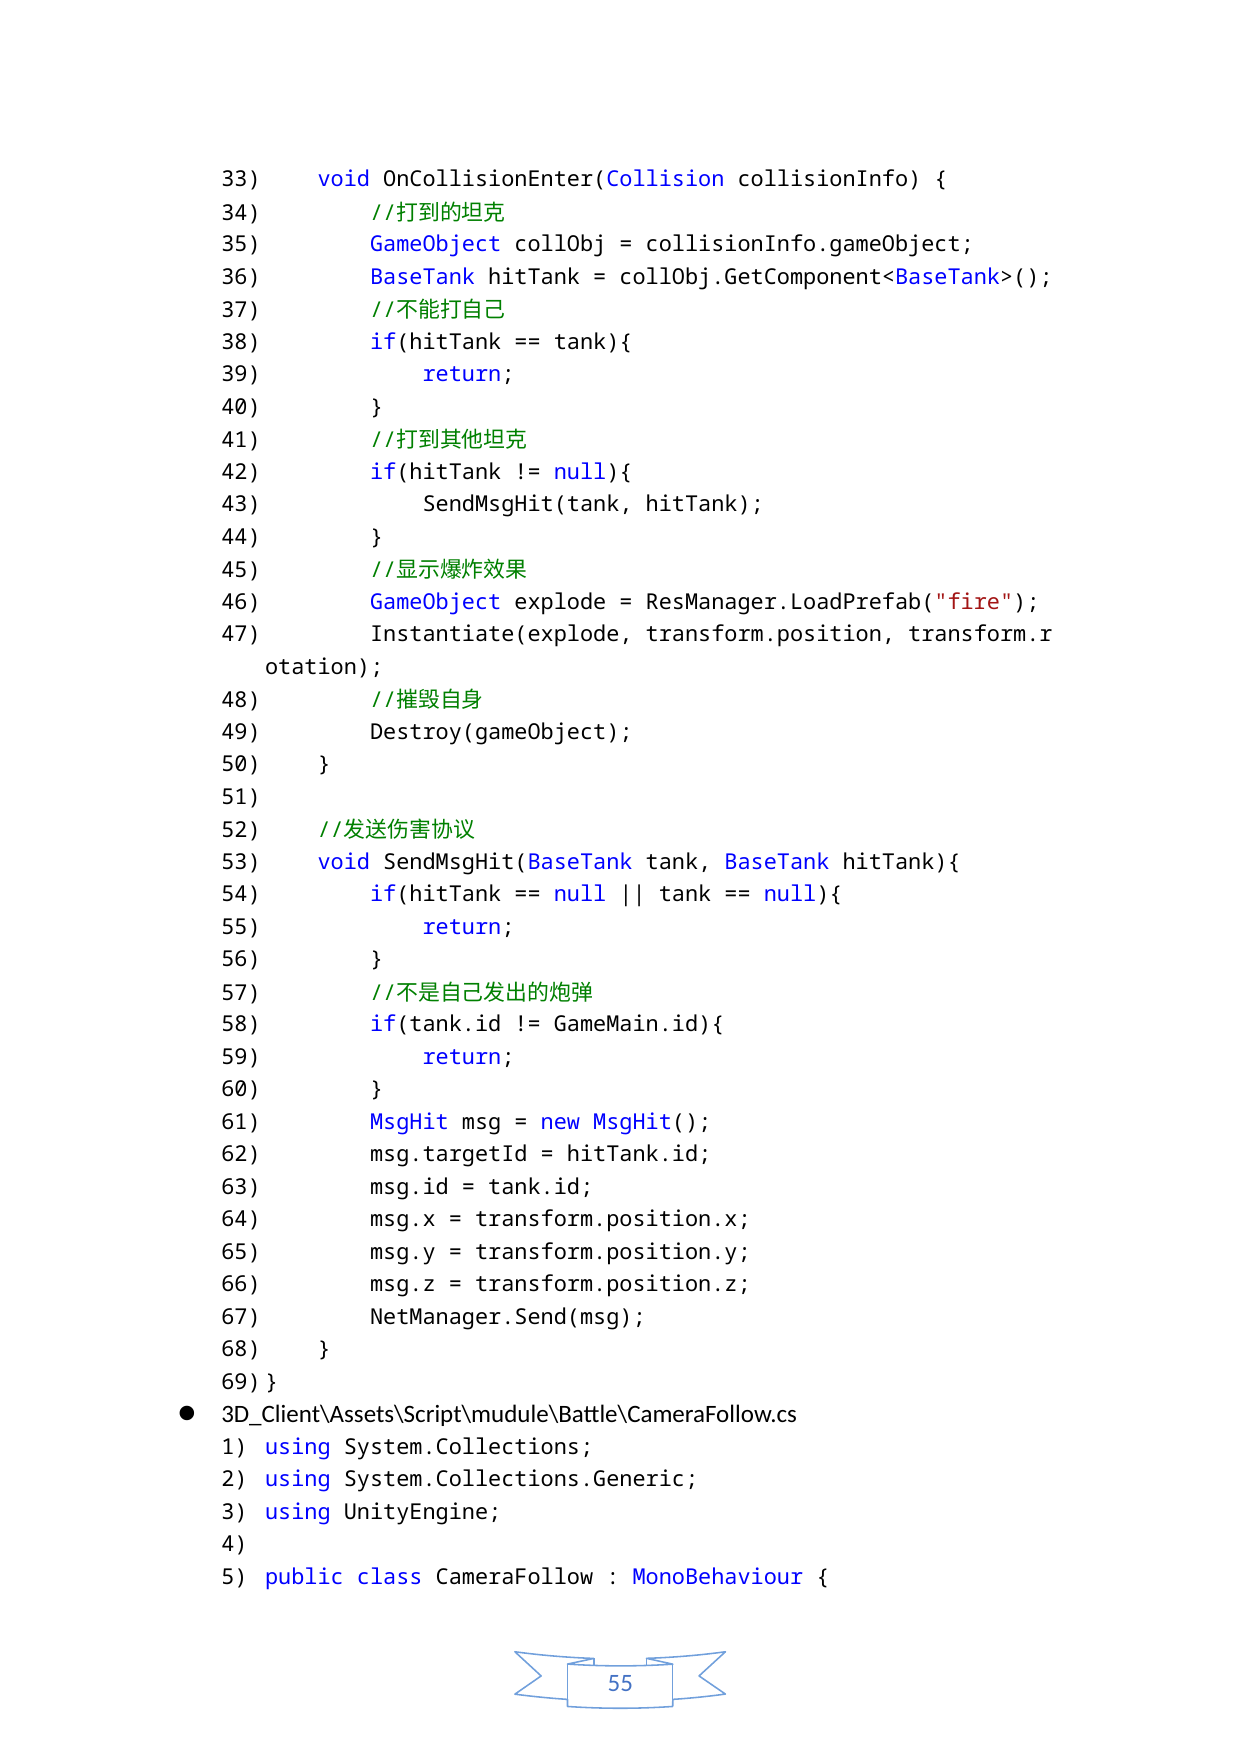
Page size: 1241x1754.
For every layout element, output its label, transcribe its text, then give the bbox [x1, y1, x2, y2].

list msg.z = transform.position.z; [221, 1267, 1063, 1299]
list //打到的坦克 [221, 194, 1063, 227]
list 3D_Client\Assets\Script\mudule\Battle\CameraFollow.cs [177, 1397, 1063, 1429]
list msg.x = transform.position.x; [221, 1202, 1063, 1234]
list using System.Collections; [221, 1429, 1063, 1462]
list void OnCollisionEnter(Collision collisionInfo) { [221, 162, 1063, 194]
list //不是自己发出的炮弹 [221, 974, 1063, 1007]
list using System.Collections.Generic; [221, 1462, 1063, 1494]
list if(hitTank != null){ [221, 454, 1063, 487]
list NetManager.Send(msg); [221, 1299, 1063, 1332]
list msg.y = transform.position.y; [221, 1234, 1063, 1267]
list } [221, 1364, 1063, 1397]
list } [221, 1332, 1063, 1364]
list //发送伤害协议 [221, 812, 1063, 844]
list return; [221, 909, 1063, 942]
list public class CameraFollow : MonoBehaviour { [221, 1559, 1063, 1592]
list if(hitTank == tank){ [221, 324, 1063, 357]
list } [221, 747, 1063, 779]
list //显示爆炸效果 [221, 552, 1063, 584]
list return; [221, 1039, 1063, 1072]
list GameObject explode = ResManager.LoadPrefab("fire"); [221, 584, 1063, 617]
list msg.id = tank.id; [221, 1169, 1063, 1202]
list } [221, 389, 1063, 422]
list using UnityEngine; [221, 1494, 1063, 1527]
list //摧毁自身 [221, 682, 1063, 714]
list //不能打自己 [221, 292, 1063, 324]
list //打到其他坦克 [221, 422, 1063, 454]
list void SendMsgHit(BaseTank tank, BaseTank hitTank){ [221, 844, 1063, 877]
list if(hitTank == null || tank == null){ [221, 877, 1063, 909]
list } [221, 519, 1063, 552]
list Instantiate(explode, transform.position, transform.rotation); [221, 617, 1063, 682]
list BaseTank hitTank = collObj.GetComponent<BaseTank>(); [221, 259, 1063, 292]
list } [221, 942, 1063, 974]
list return; [221, 357, 1063, 389]
list MsgHit msg = new MsgHit(); [221, 1104, 1063, 1137]
list if(tank.id != GameMain.id){ [221, 1007, 1063, 1039]
list } [221, 1072, 1063, 1104]
list GameObject collObj = collisionInfo.gameObject; [221, 227, 1063, 259]
list SendMsgHit(tank, hitTank); [221, 487, 1063, 519]
list Destroy(gameObject); [221, 714, 1063, 747]
list msg.targetId = hitTank.id; [221, 1137, 1063, 1169]
